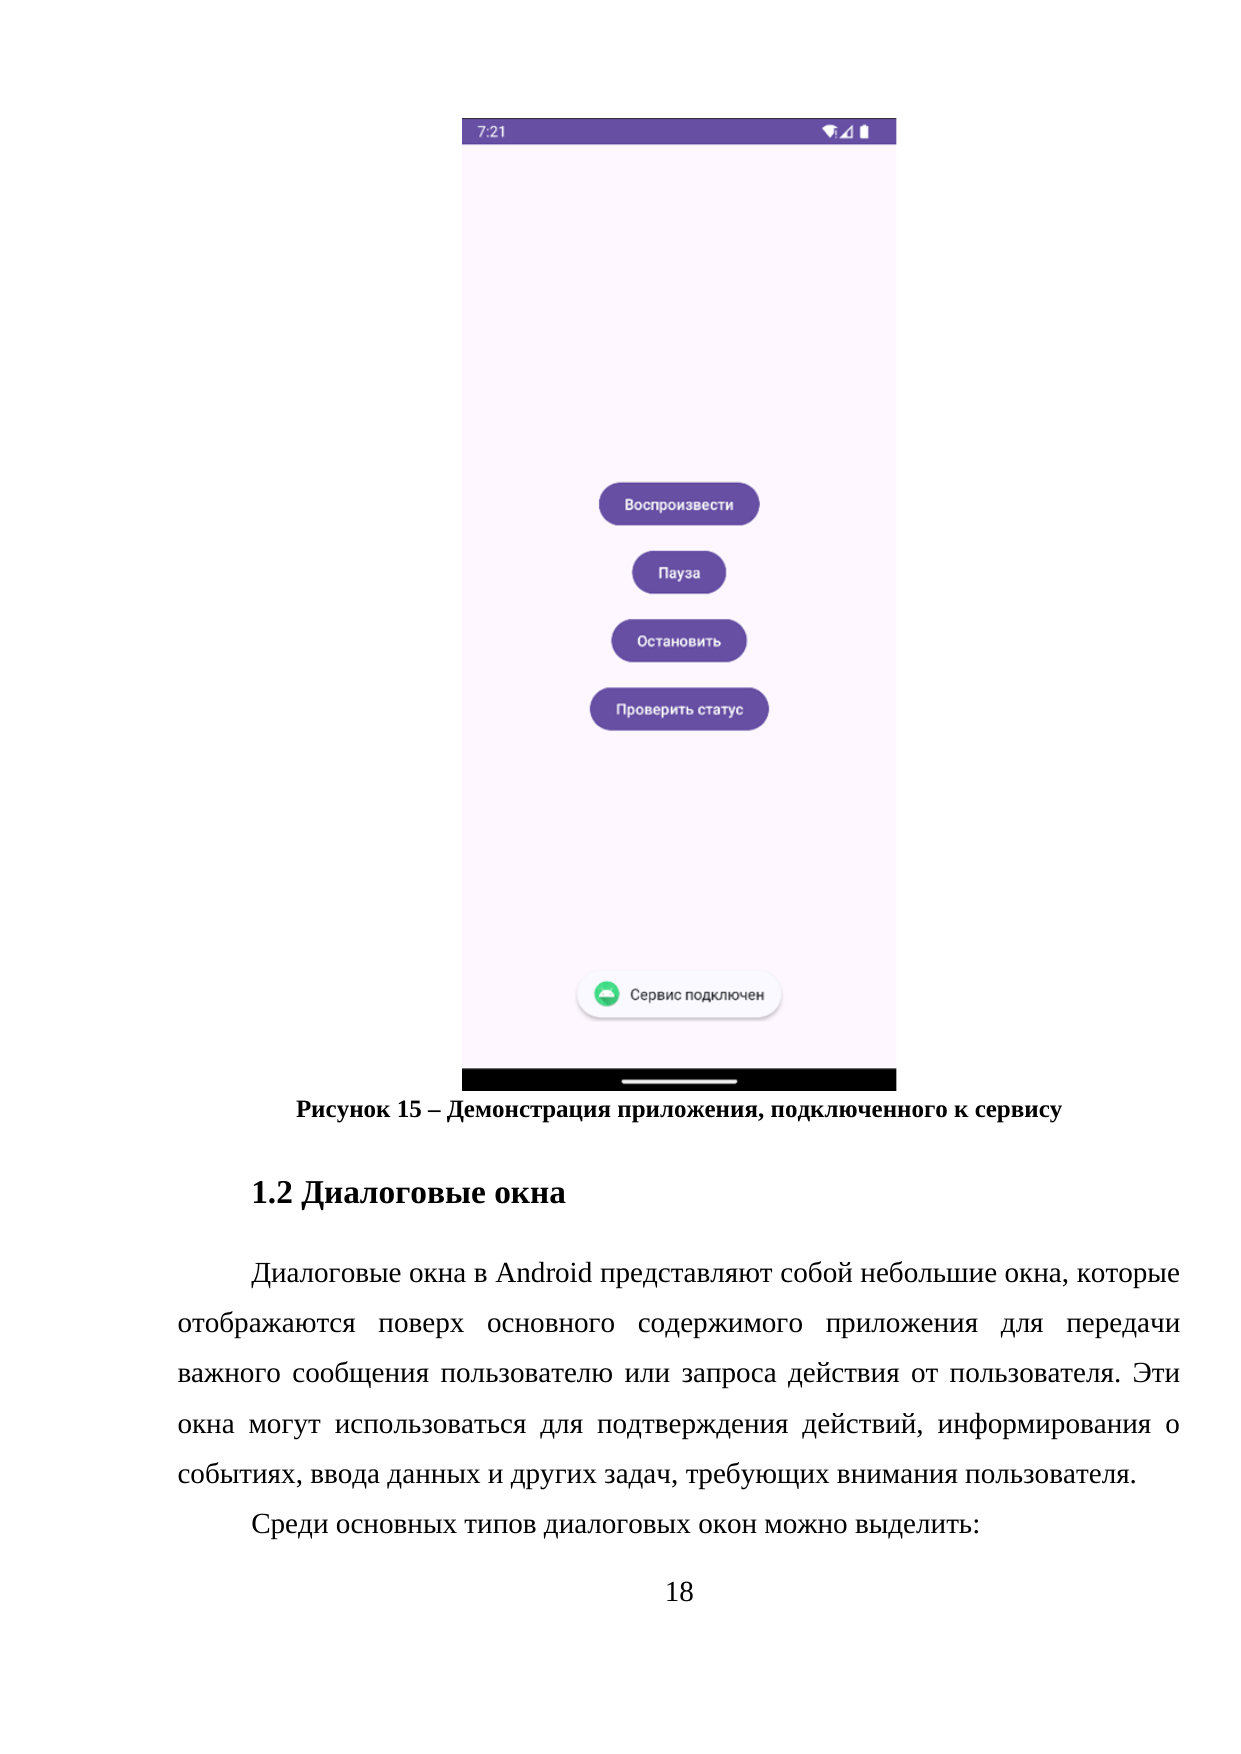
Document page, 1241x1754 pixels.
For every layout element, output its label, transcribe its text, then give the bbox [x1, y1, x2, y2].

text Диалоговые окна в Android представляют собой небольшие окна, которые отображаются поверх основного содержимого приложения для передачи важного сообщения пользователю или запроса действия от пользователя. Эти окна могут использоваться для подтверждения действий, информирования о событиях, ввода данных и других задач, требующих внимания пользователя. [177, 1255, 1181, 1490]
text Среди основных типов диалоговых окон можно выделить: [177, 1506, 1181, 1540]
picture [462, 118, 897, 1091]
subtitle Диалоговые окна [177, 1172, 1181, 1211]
text Рисунок – Демонстрация приложения, подключенного к сервису [177, 1094, 1181, 1122]
